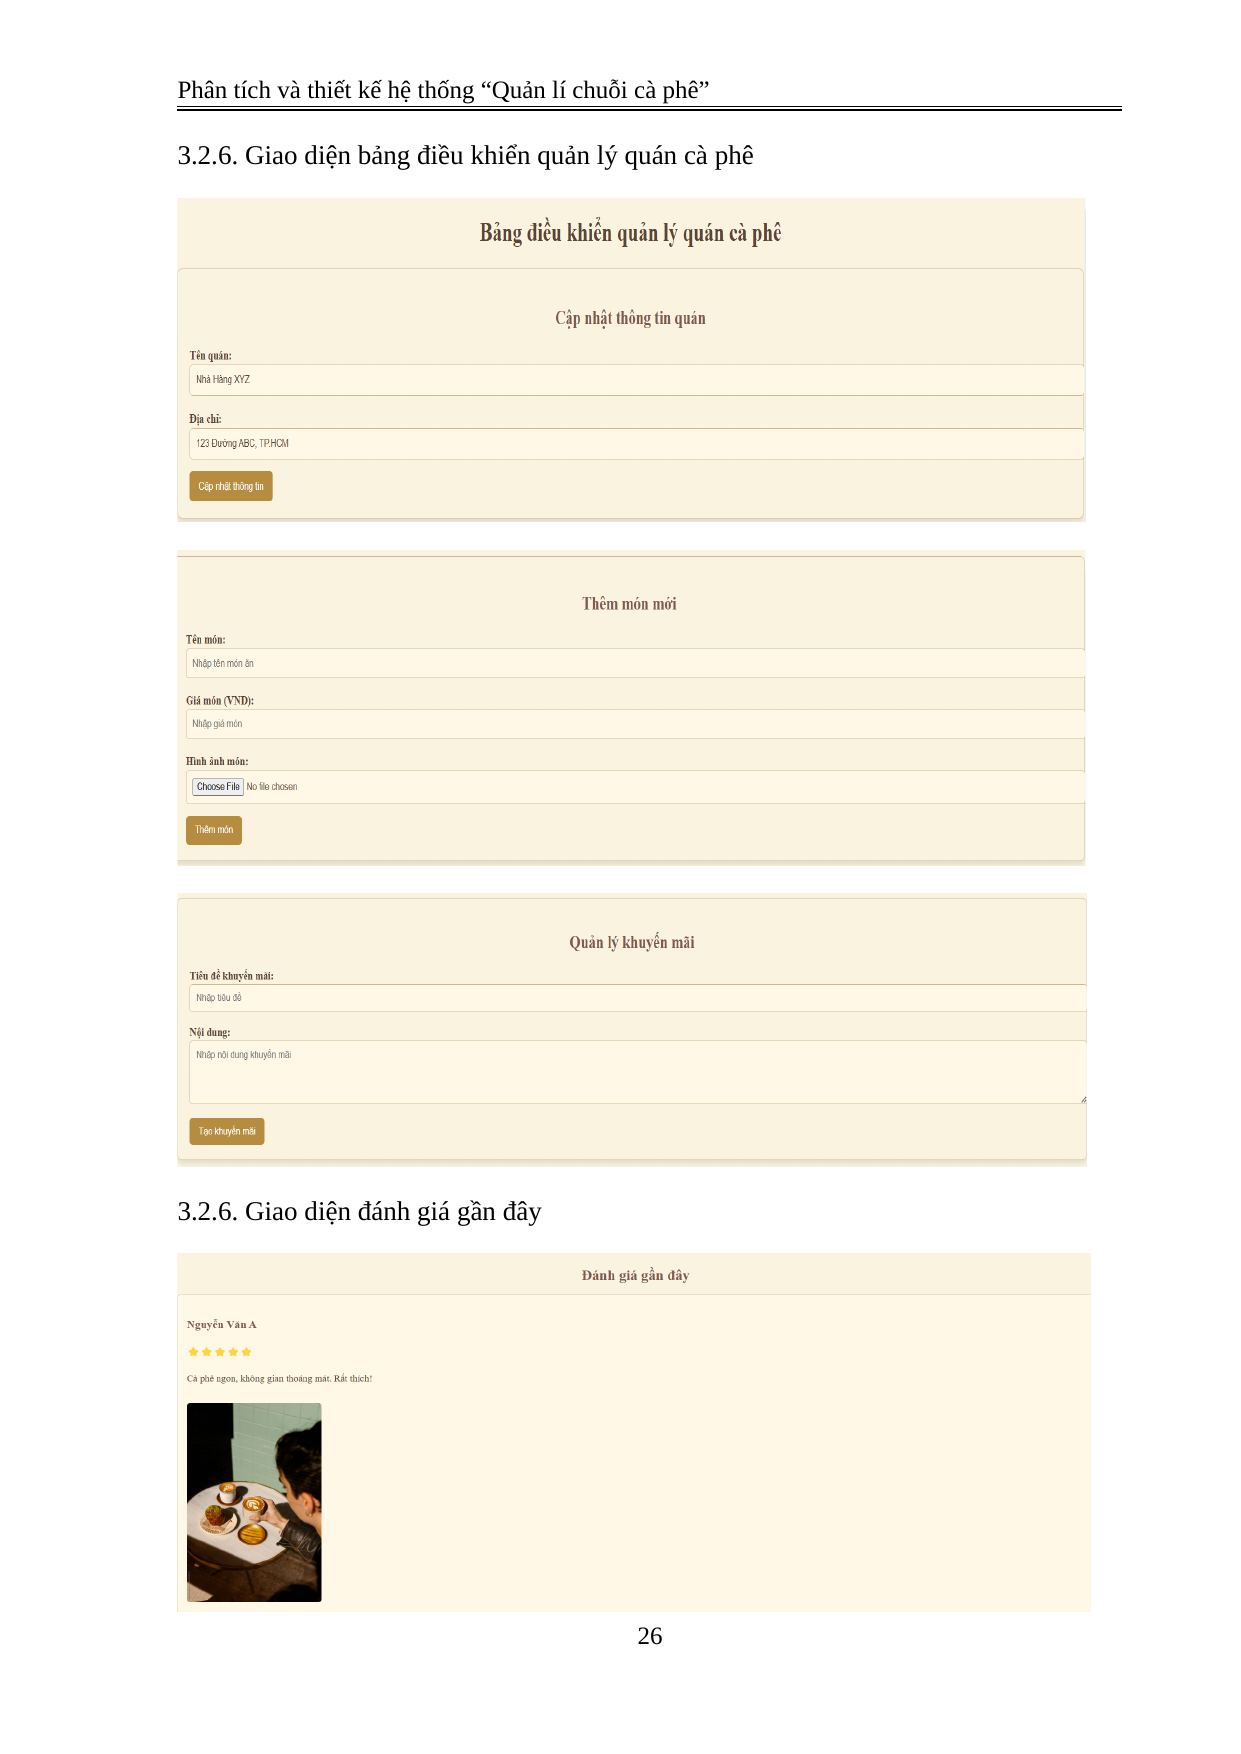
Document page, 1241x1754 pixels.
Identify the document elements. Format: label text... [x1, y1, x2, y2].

picture [177, 550, 1086, 866]
text 3.2.6. Giao diện đánh giá gần đây [177, 1195, 1122, 1226]
text 3.2.6. Giao diện bảng điều khiển quản lý quán cà phê [177, 139, 1122, 170]
picture [177, 1253, 1092, 1612]
picture [177, 198, 1086, 522]
picture [177, 893, 1087, 1167]
